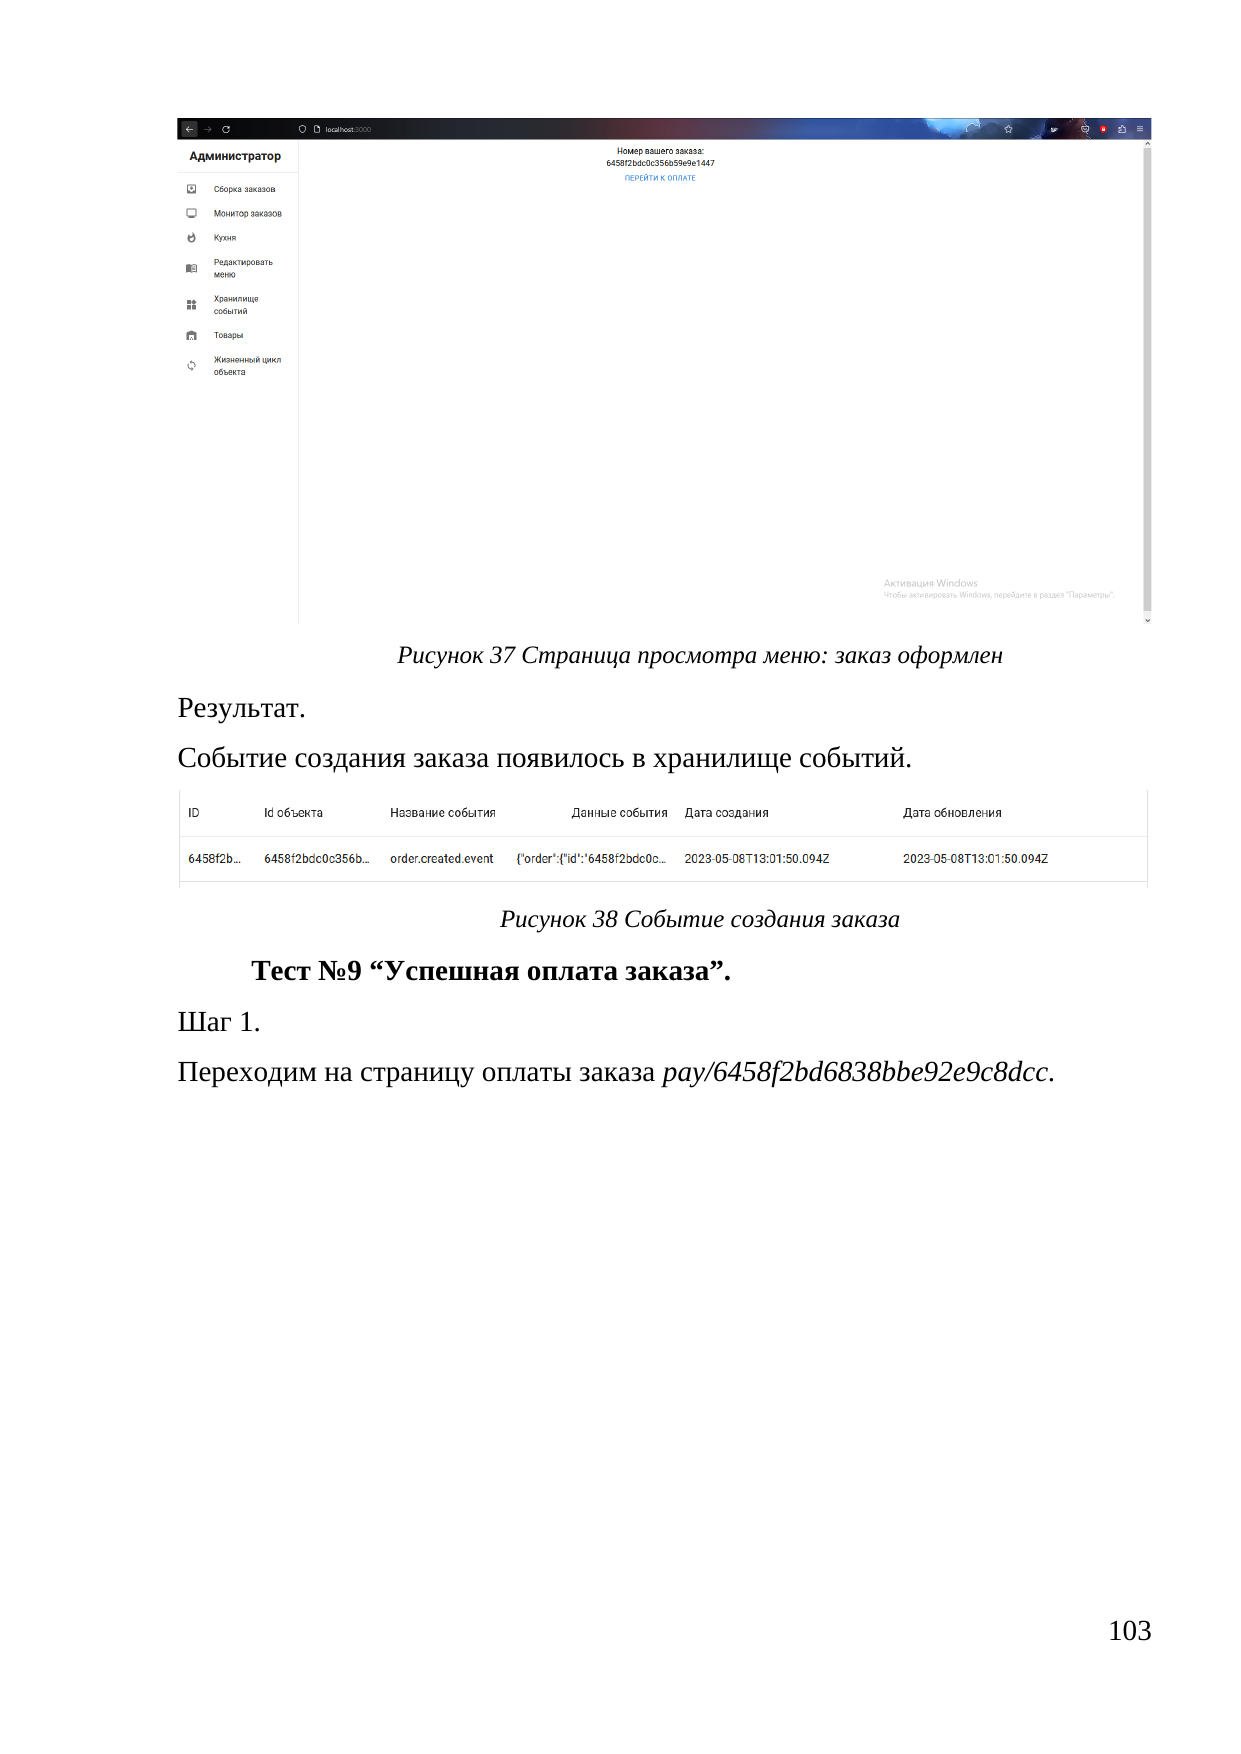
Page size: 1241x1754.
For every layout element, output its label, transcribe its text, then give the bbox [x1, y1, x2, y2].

picture [177, 790, 1152, 888]
text Переходим на страницу оплаты заказа pay/6458f2bd6838bbe92e9c8dcc. [177, 1054, 1152, 1088]
text Шаг 1. [177, 1004, 1152, 1037]
text Рисунок 38 Событие создания заказа [177, 904, 1152, 933]
text Событие создания заказа появилось в хранилище событий. [177, 740, 1152, 774]
subtitle Тест №9 “Успешная оплата заказа”. [177, 953, 1152, 987]
text Рисунок 37 Страница просмотра меню: заказ оформлен [177, 640, 1152, 669]
picture [177, 118, 1152, 624]
text Результат. [177, 690, 1152, 723]
